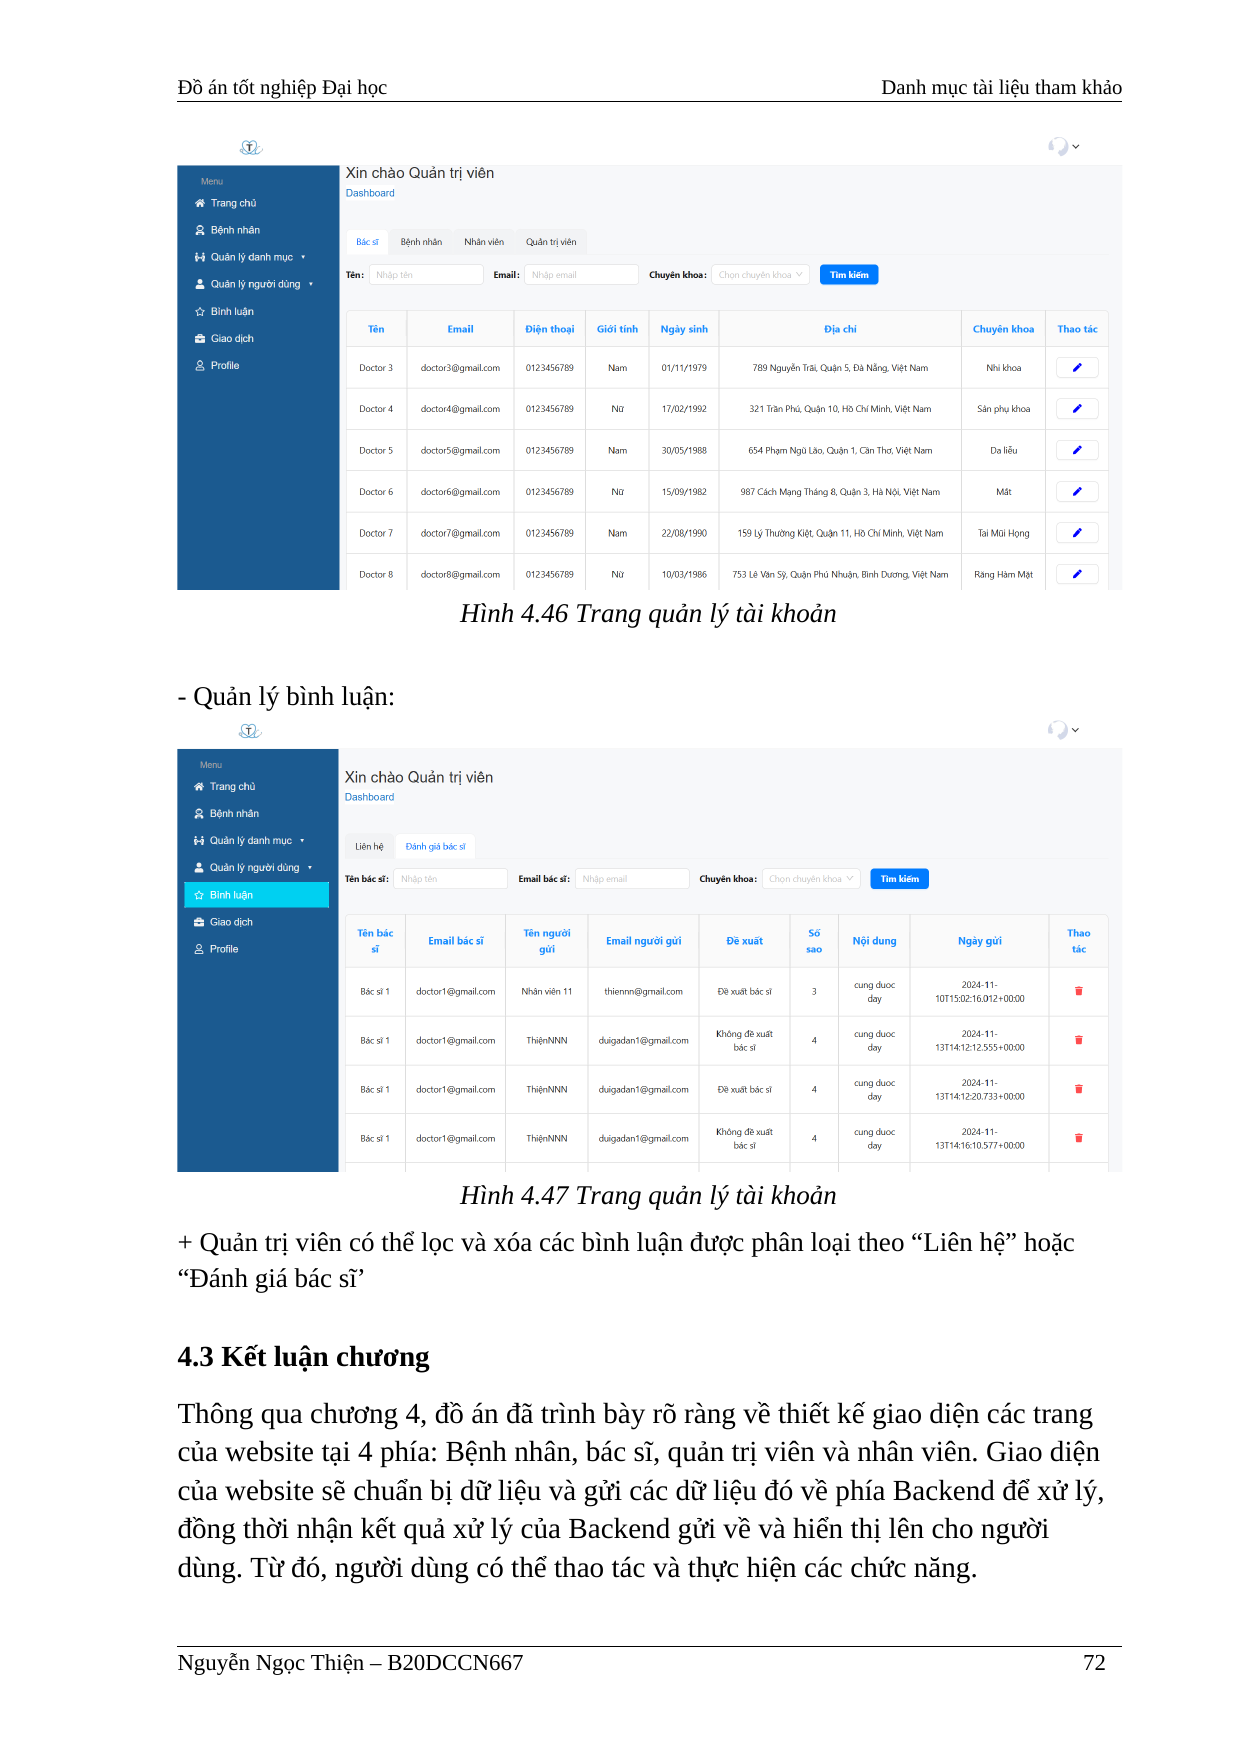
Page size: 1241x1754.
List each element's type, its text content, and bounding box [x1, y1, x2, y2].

subtitle 4.3 Kết luận chương [177, 1339, 1122, 1373]
picture [177, 715, 1123, 1172]
subtitle Hình 4.46 Trang quản lý tài khoản [177, 597, 1122, 628]
text + Quản trị viên có thể lọc và xóa các bình luận được phân loại theo “Liên hệ” hoặc “Đánh giá bác sĩ’ [177, 1226, 1122, 1293]
text - Quản lý bình luận: [177, 679, 1122, 711]
picture [177, 130, 1123, 590]
subtitle Hình 4.47 Trang quản lý tài khoản [177, 1179, 1122, 1210]
text Thông qua chương 4, đồ án đã trình bày rõ ràng về thiết kế giao diện các trang của website tại 4 phía: Bệnh nhân, bác sĩ, quản trị viên và nhân viên. Giao diện của website sẽ chuẩn bị dữ liệu và gửi các dữ liệu đó về phía Backend để xử lý, đồng thời nhận kết quả xử lý của Backend gửi về và hiển thị lên cho người dùng. Từ đó, người dùng có thể thao tác và thực hiện các chức năng. [177, 1396, 1122, 1584]
